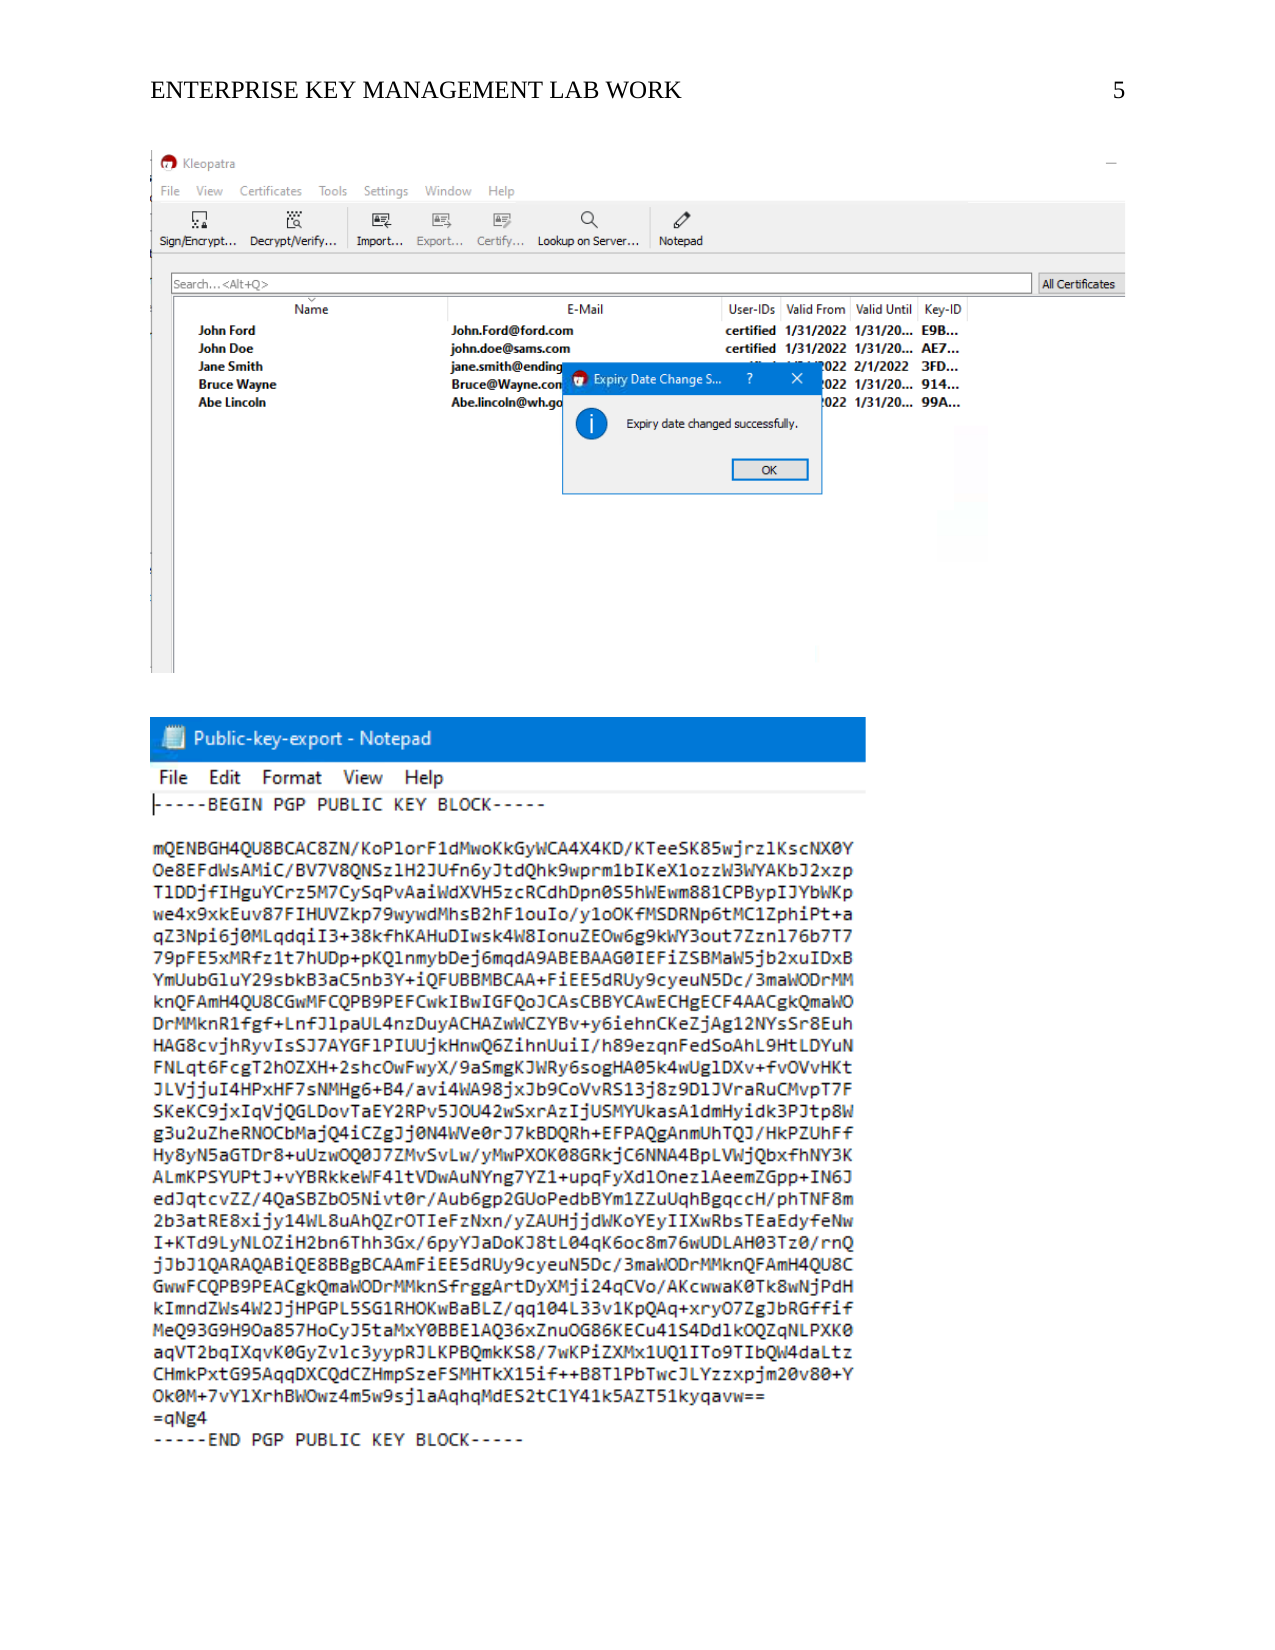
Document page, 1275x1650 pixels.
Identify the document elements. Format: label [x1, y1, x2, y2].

picture [150, 717, 866, 1468]
picture [150, 150, 1125, 673]
